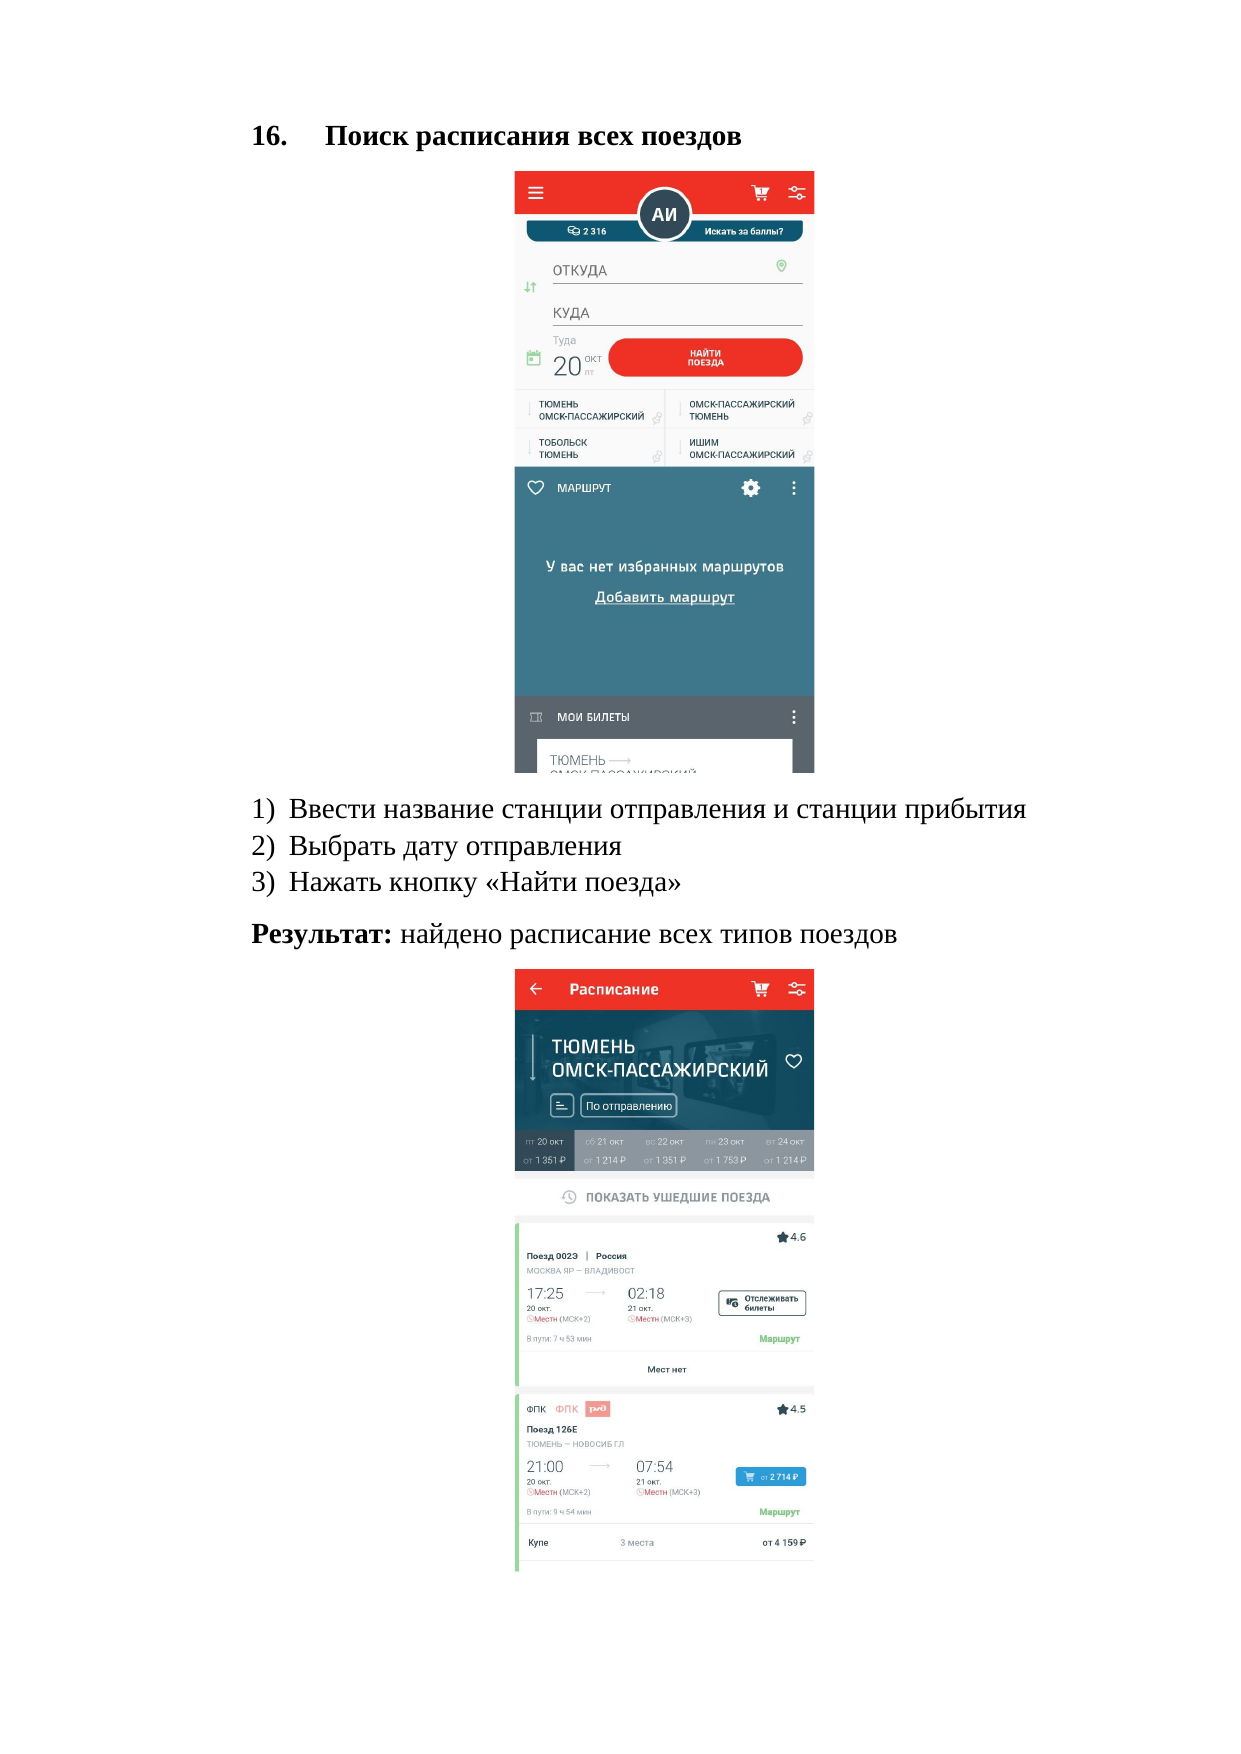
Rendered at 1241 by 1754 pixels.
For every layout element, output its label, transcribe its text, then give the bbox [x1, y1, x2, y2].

list Поиск расписания всех поездов [251, 118, 1152, 152]
text Результат: найдено расписание всех типов поездов [251, 917, 1152, 950]
list Нажать кнопку «Найти поезда» [251, 864, 1152, 897]
list Выбрать дату отправления [251, 828, 1152, 861]
picture [514, 969, 815, 1573]
list Ввести название станции отправления и станции прибытия [251, 792, 1152, 825]
picture [514, 171, 815, 773]
